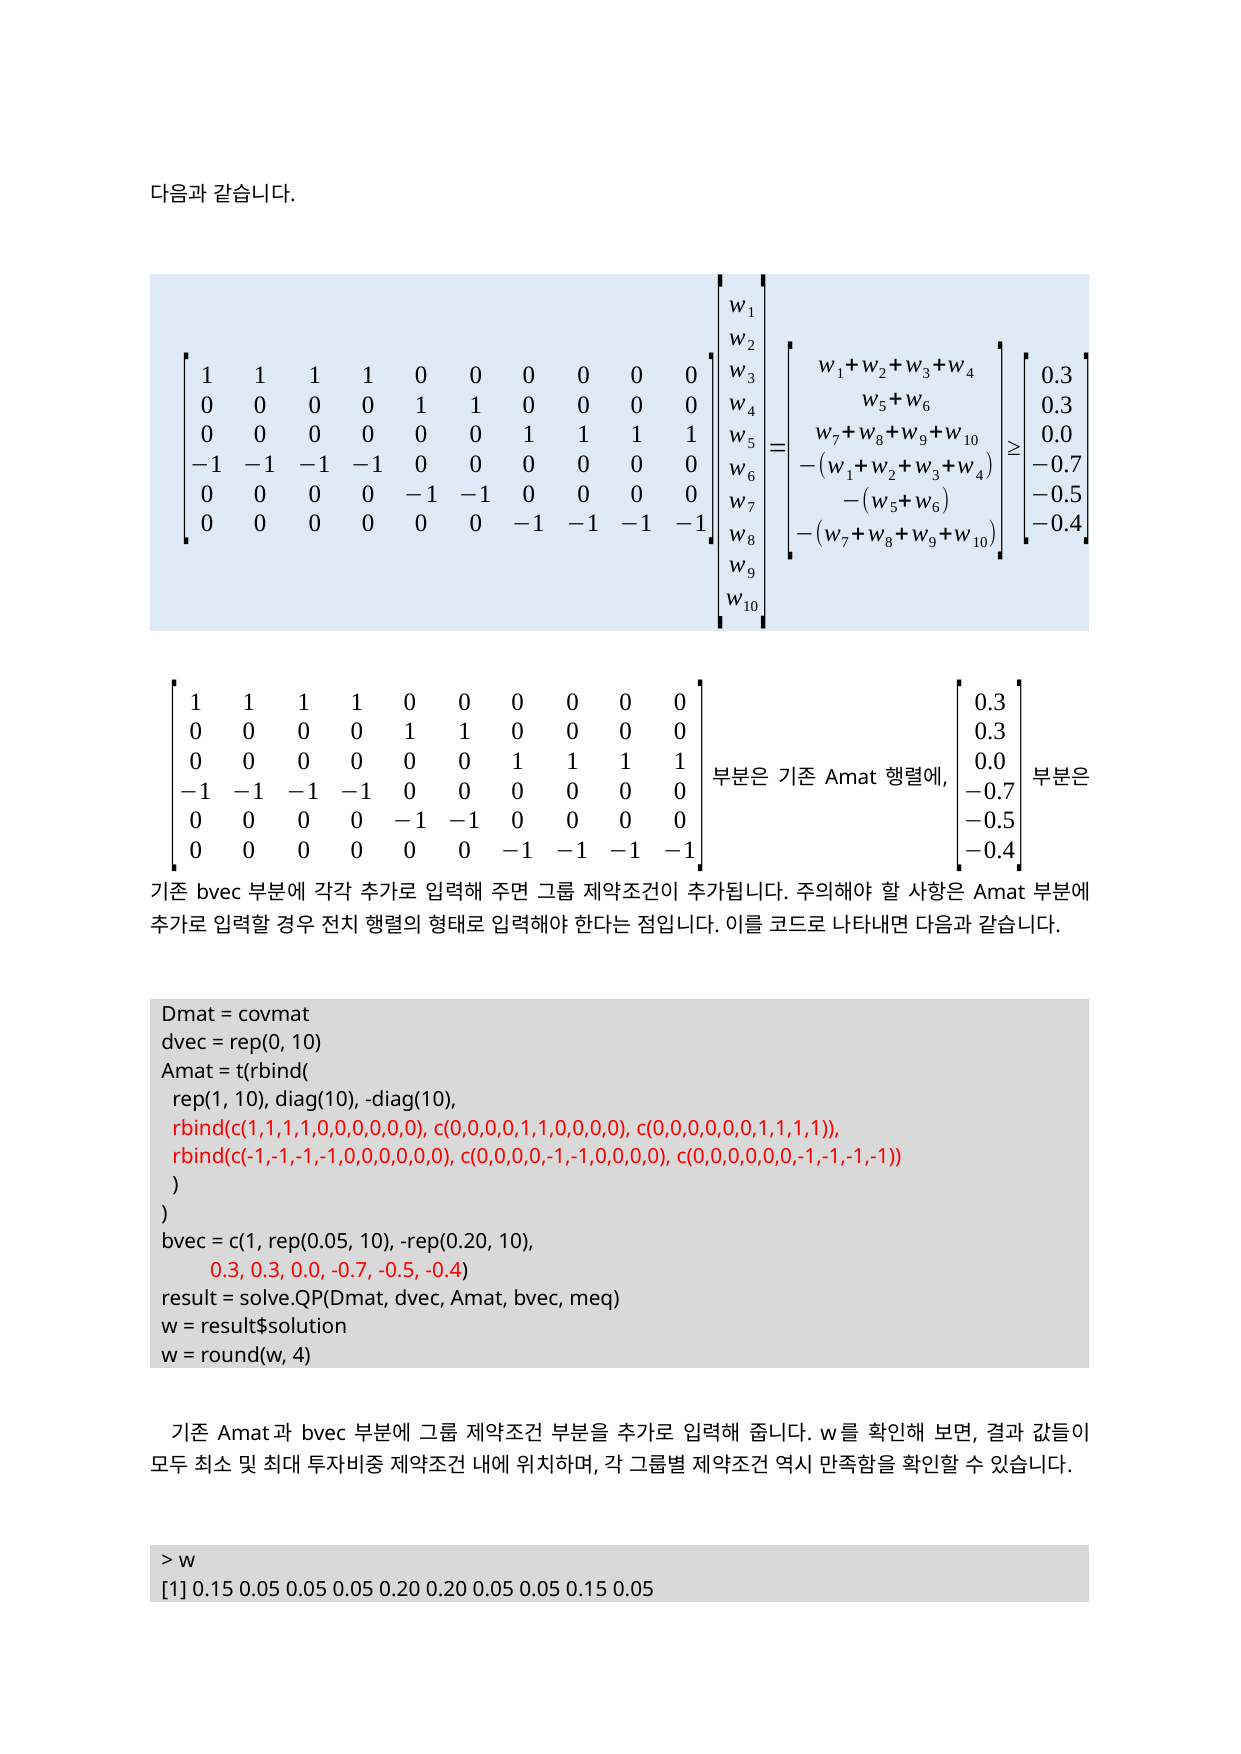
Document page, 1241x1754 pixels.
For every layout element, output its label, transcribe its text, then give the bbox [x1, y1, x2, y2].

table_header [150, 274, 1089, 631]
text 기존 Amat과 bvec 부분에 그룹 제약조건 부분을 추가로 입력해 줍니다. w를 확인해 보면, 결과 값들이 모두 최소 및 최대 투자비중 제약조건 내에 위치하며, 각 그룹별 제약조건 역시 만족함을 확인할 수 있습니다. [150, 1416, 1090, 1479]
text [150, 177, 1090, 207]
table_header > w [1] 0.15 0.05 0.05 0.05 0.20 0.20 0.05 0.05 0.15 0.05 [150, 1545, 1089, 1602]
text 부분은 기존 Amat 행렬에, 부분은 기존 bvec 부분에 각각 추가로 입력해 주면 그룹 제약조건이 추가됩니다. 주의해야 할 사항은 Amat 부분에 추가로 입력할 경우 전치 행렬의 형태로 입력해야 한다는 점입니다. 이를 코드로 나타내면 다음과 같습니다. [150, 678, 1090, 939]
table_header Dmat = covmat dvec = rep(0, 10) Amat = t(rbind( rep(1, 10), diag(10), -diag(10), rbind(c(1,1,1,1,0,0,0,0,0,0), c(0,0,0,0,1,1,0,0,0,0), c(0,0,0,0,0,0,1,1,1,1)), rbind(c(-1,-1,-1,-1,0,0,0,0,0,0), c(0,0,0,0,-1,-1,0,0,0,0), c(0,0,0,0,0,0,-1,-1,-1,-1)) ) ) bvec = c(1, rep(0.05, 10), -rep(0.20, 10), 0.3, 0.3, 0.0, -0.7, -0.5, -0.4) result = solve.QP(Dmat, dvec, Amat, bvec, meq) w = result$solution w = round(w, 4) [150, 999, 1089, 1368]
